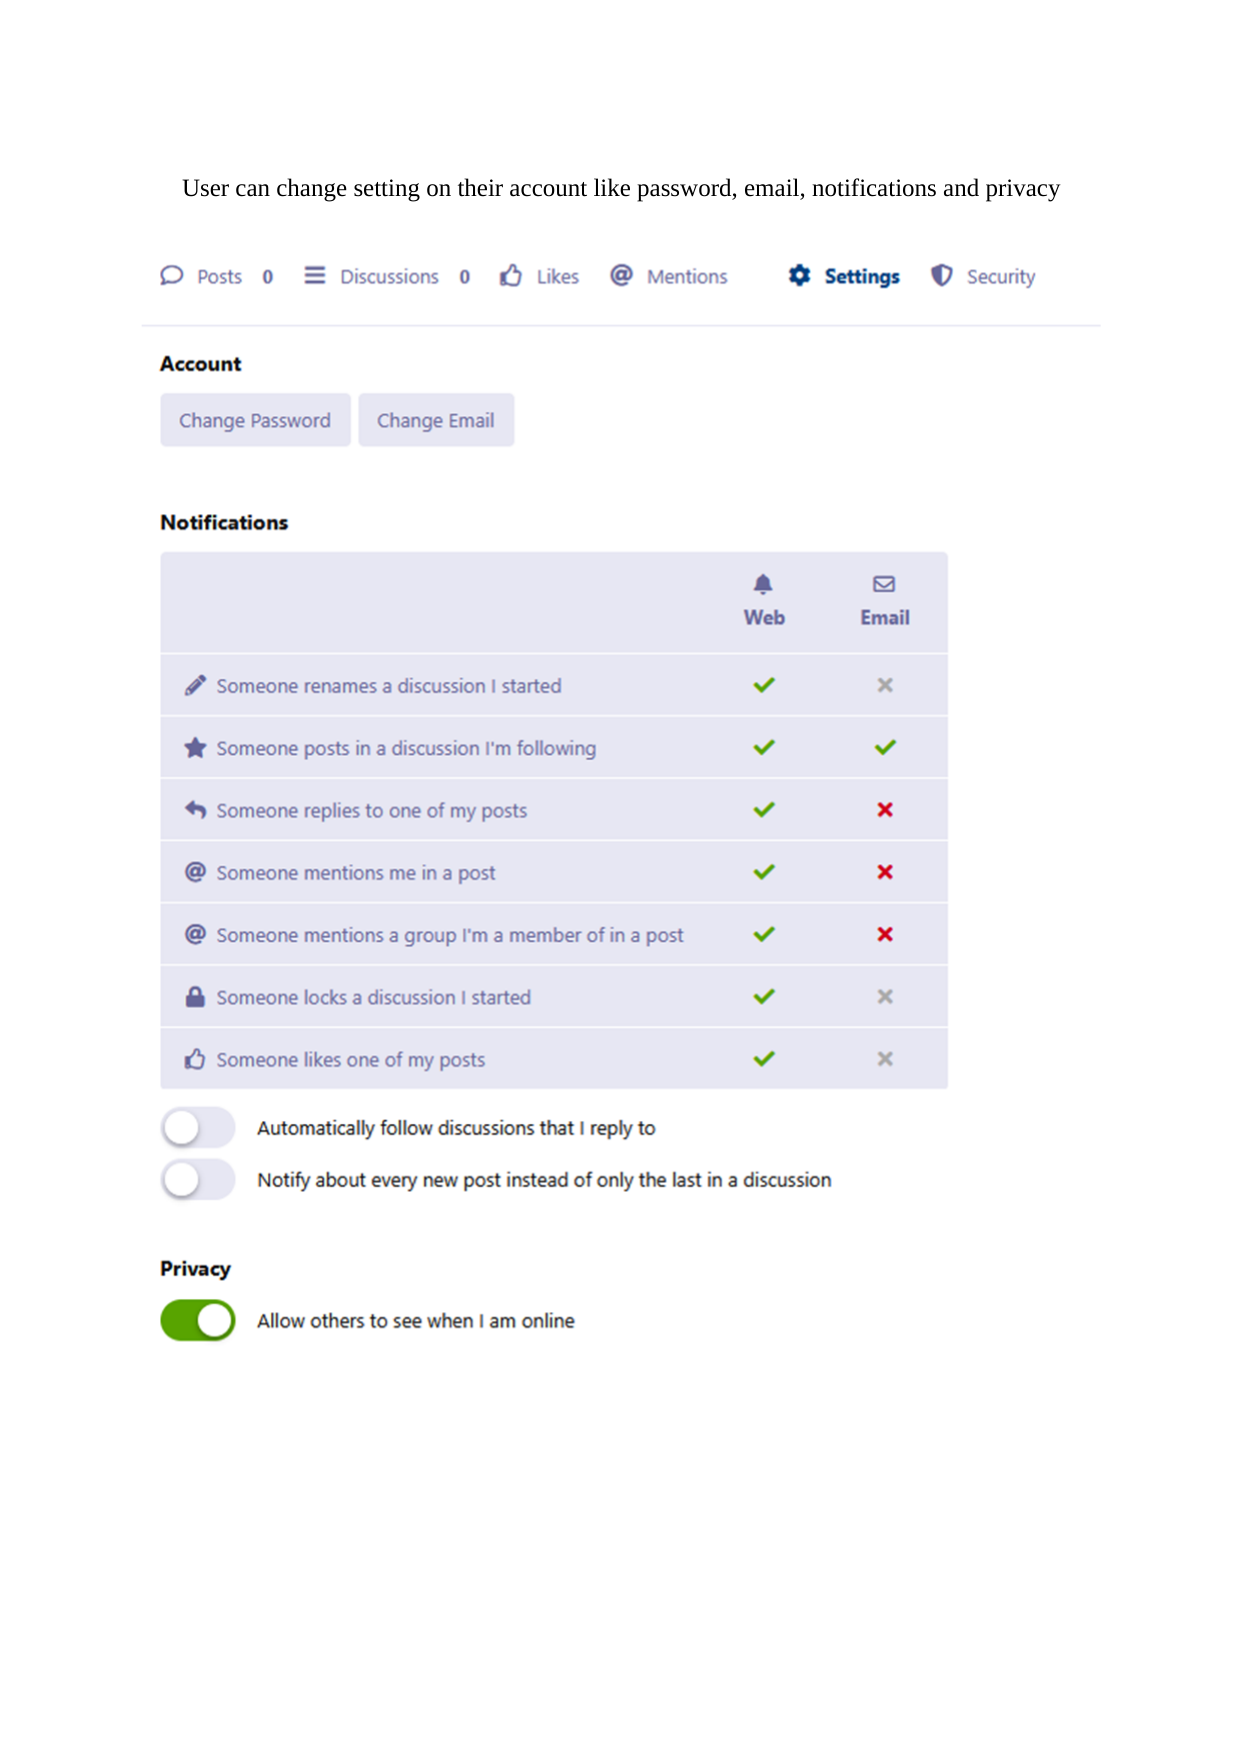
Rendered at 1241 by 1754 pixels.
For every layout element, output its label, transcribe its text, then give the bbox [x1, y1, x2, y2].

text User can change setting on their account like password, email, notifications and privacy [137, 173, 1105, 202]
picture [141, 231, 1101, 1381]
